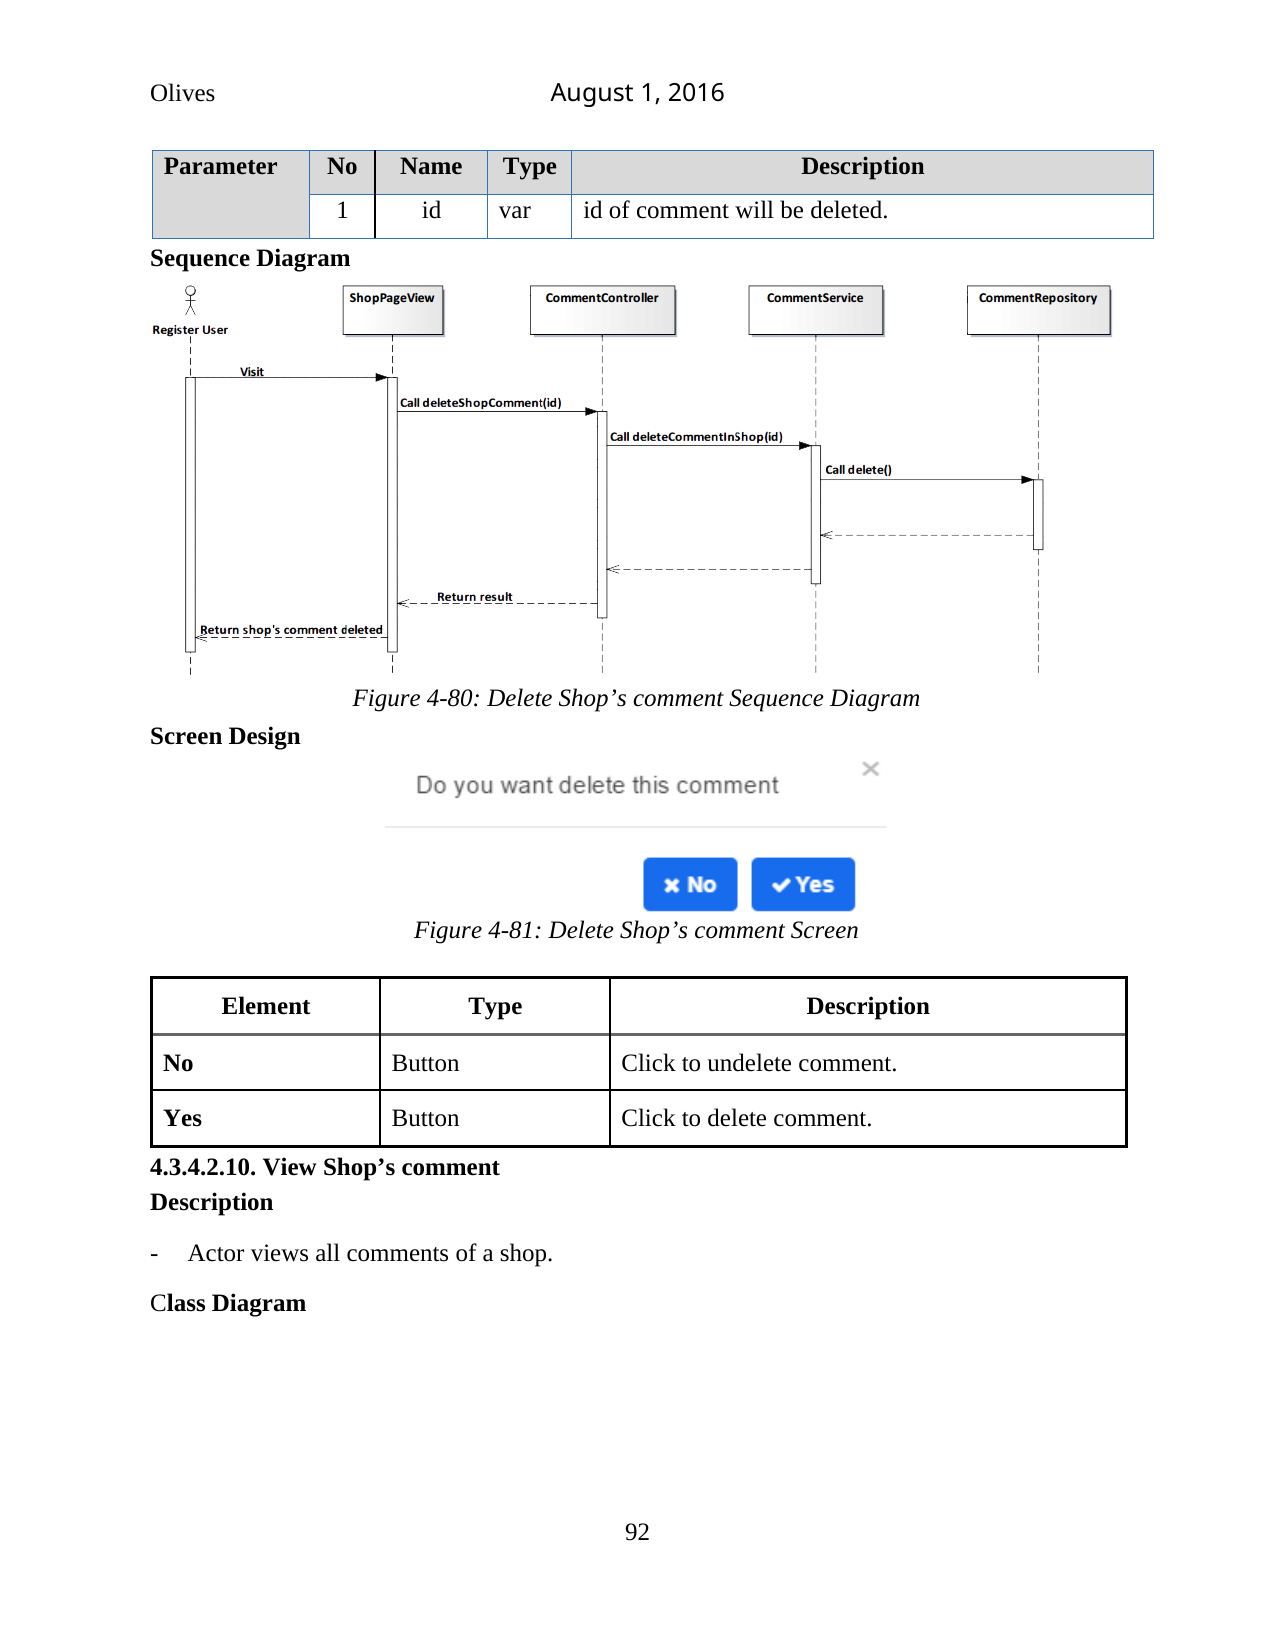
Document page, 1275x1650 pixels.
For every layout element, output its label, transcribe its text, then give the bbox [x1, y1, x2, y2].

text Class Diagram [150, 1283, 1125, 1319]
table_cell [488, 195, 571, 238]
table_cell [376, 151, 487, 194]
subtitle Description [150, 1187, 1125, 1216]
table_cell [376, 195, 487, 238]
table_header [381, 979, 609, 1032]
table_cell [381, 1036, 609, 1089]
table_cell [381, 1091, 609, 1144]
subtitle 4.3.4.2.10. View Shop’s comment [150, 1152, 1125, 1181]
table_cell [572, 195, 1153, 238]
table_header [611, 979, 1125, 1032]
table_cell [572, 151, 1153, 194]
picture [150, 274, 1125, 702]
picture [647, 695, 654, 702]
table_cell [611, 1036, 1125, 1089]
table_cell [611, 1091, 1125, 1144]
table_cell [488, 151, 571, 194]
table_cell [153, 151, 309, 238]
subtitle Sequence Diagram [150, 243, 1125, 272]
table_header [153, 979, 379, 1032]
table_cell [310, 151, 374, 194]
picture [371, 751, 904, 957]
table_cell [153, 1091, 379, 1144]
picture [492, 691, 502, 702]
subtitle Screen Design [150, 721, 1125, 749]
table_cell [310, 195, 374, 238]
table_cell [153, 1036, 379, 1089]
picture [586, 695, 593, 702]
list Actor views all comments of a shop. [150, 1233, 1125, 1268]
picture [835, 691, 845, 702]
